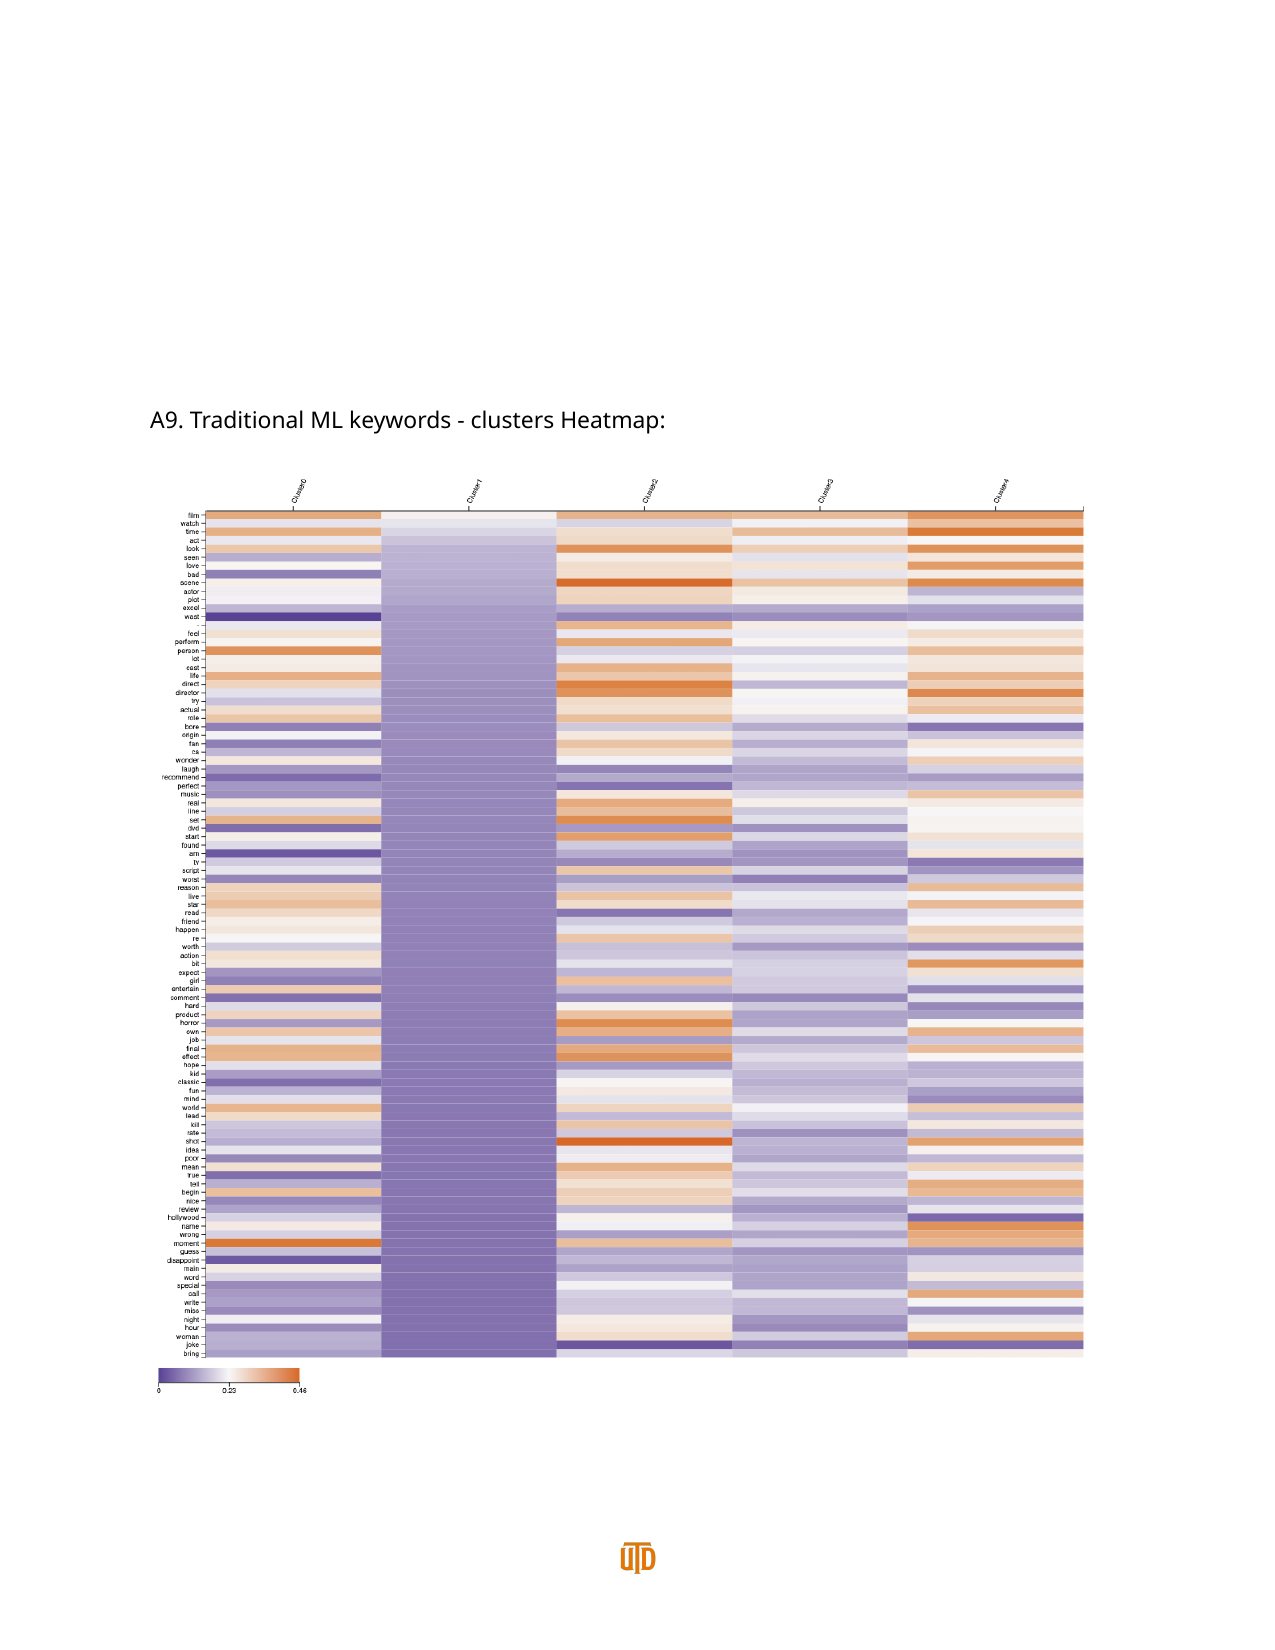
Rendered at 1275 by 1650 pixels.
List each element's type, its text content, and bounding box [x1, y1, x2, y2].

picture [150, 467, 1125, 1409]
picture [615, 1541, 660, 1575]
text A9. Traditional ML keywords - clusters Heatmap: [150, 404, 1125, 435]
